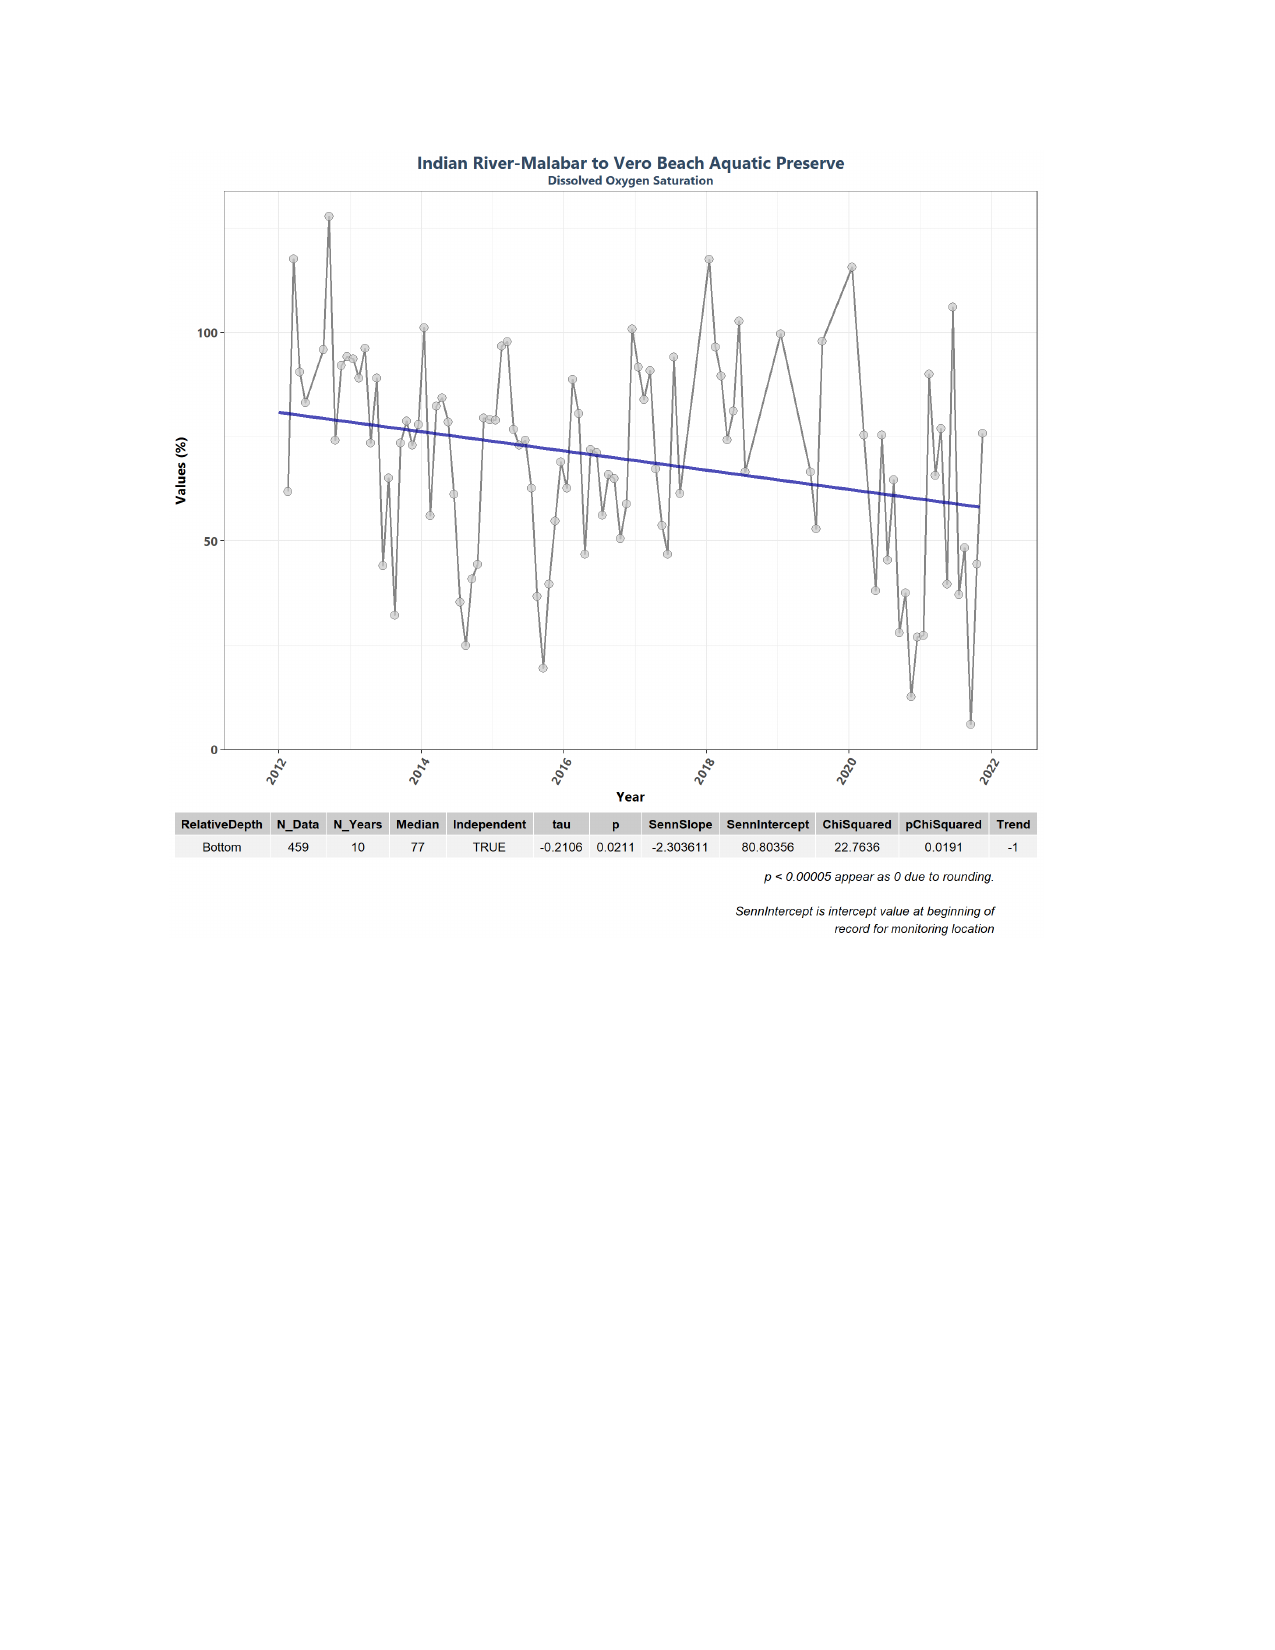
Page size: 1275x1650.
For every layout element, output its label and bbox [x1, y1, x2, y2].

picture [168, 150, 1044, 938]
